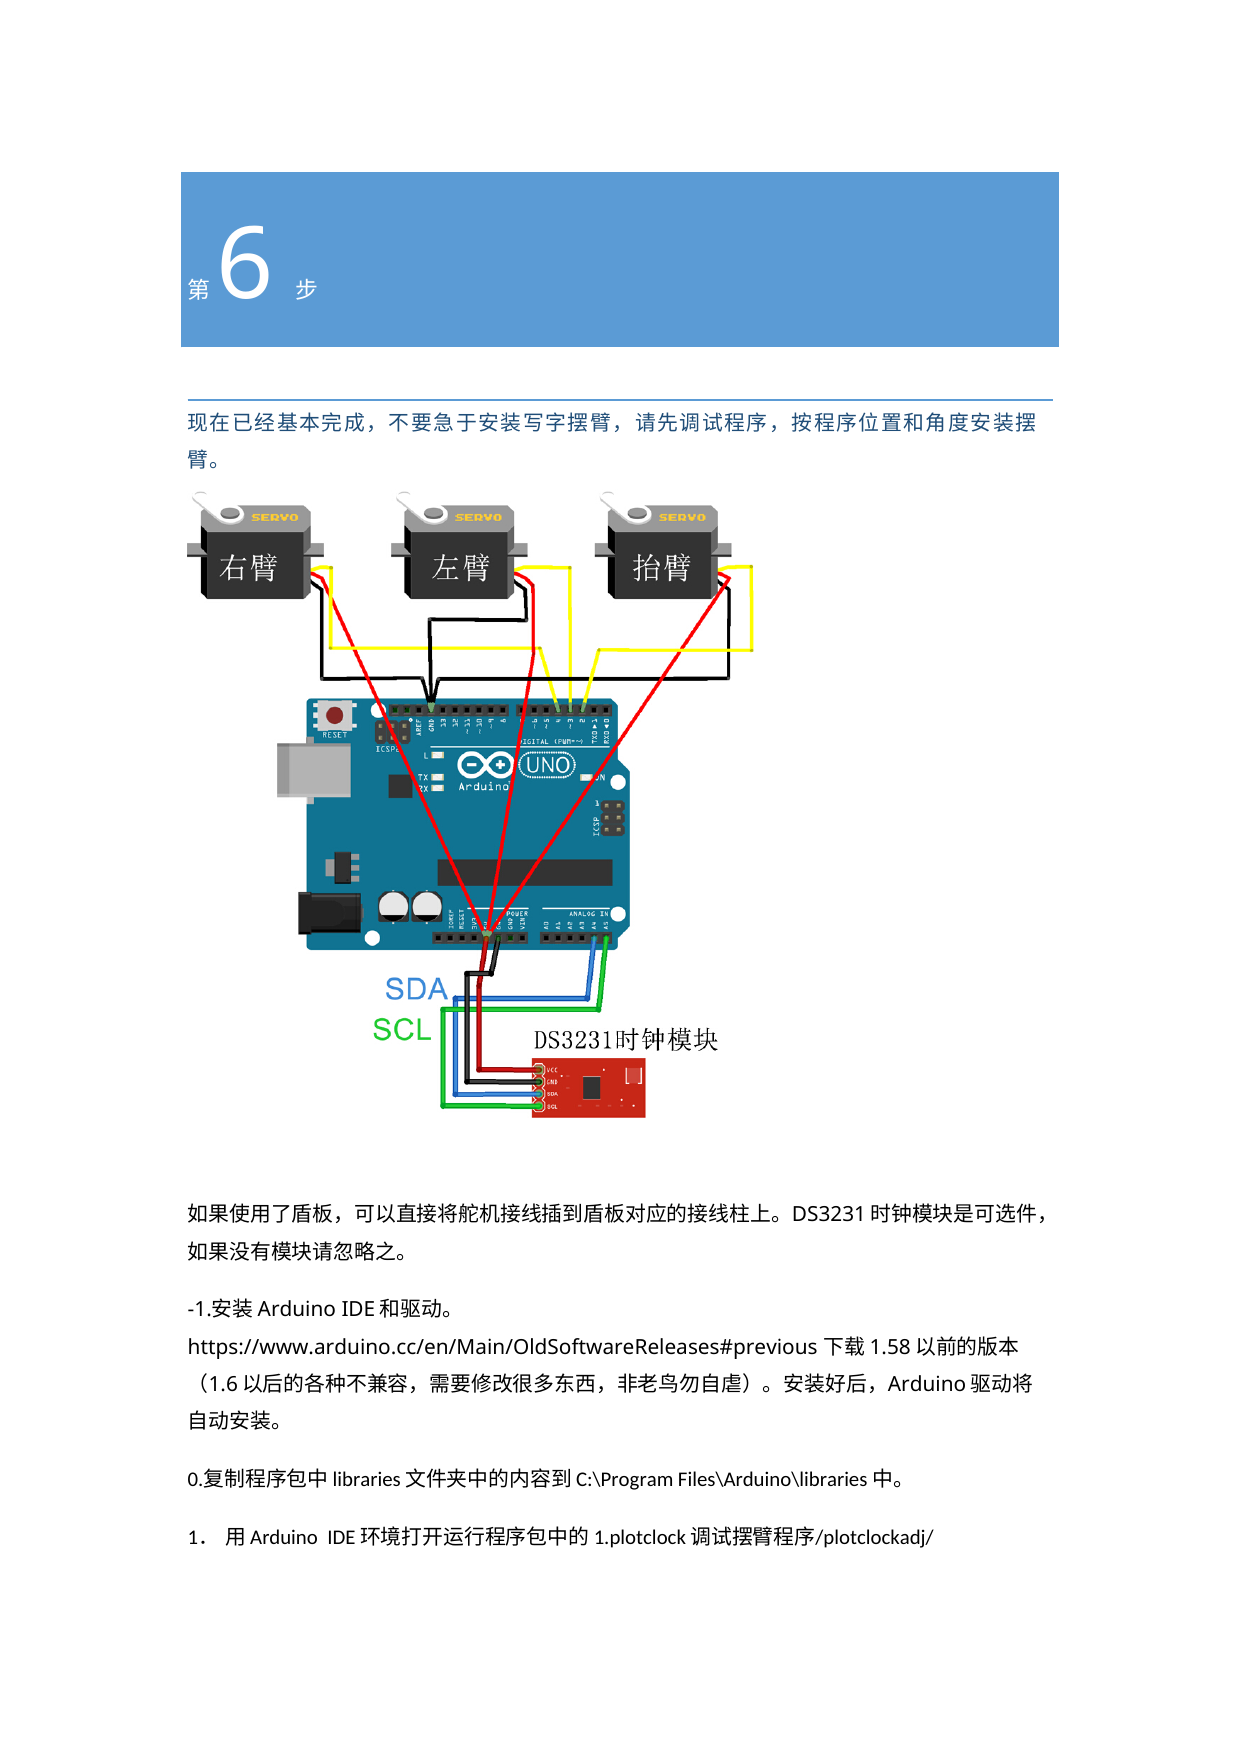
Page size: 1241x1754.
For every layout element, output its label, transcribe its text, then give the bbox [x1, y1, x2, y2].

text 0.复制程序包中libraries文件夹中的内容到C:\Program Files\Arduino\libraries 中。 [187, 1461, 1053, 1494]
text 如果使用了盾板，可以直接将舵机接线插到盾板对应的接线柱上。DS3231时钟模块是可选件，如果没有模块请忽略之。 [187, 1197, 1053, 1266]
subtitle 现在已经基本完成，不要急于安装写字摆臂，请先调试程序，按程序位置和角度安装摆臂。 [187, 400, 1053, 474]
text -1.安装Arduino IDE和驱动。https://www.arduino.cc/en/Main/OldSoftwareReleases#previous 下载1.58以前的版本（1.6以后的各种不兼容，需要修改很多东西，非老鸟勿自虐）。安装好后，Arduino驱动将自动安装。 [187, 1292, 1053, 1436]
picture [187, 489, 754, 1148]
list 用Arduino IDE环境打开运行程序包中的 1.plotclock调试摆臂程序/plotclockadj/ [187, 1519, 1053, 1552]
subtitle 第6步 [188, 179, 1053, 341]
